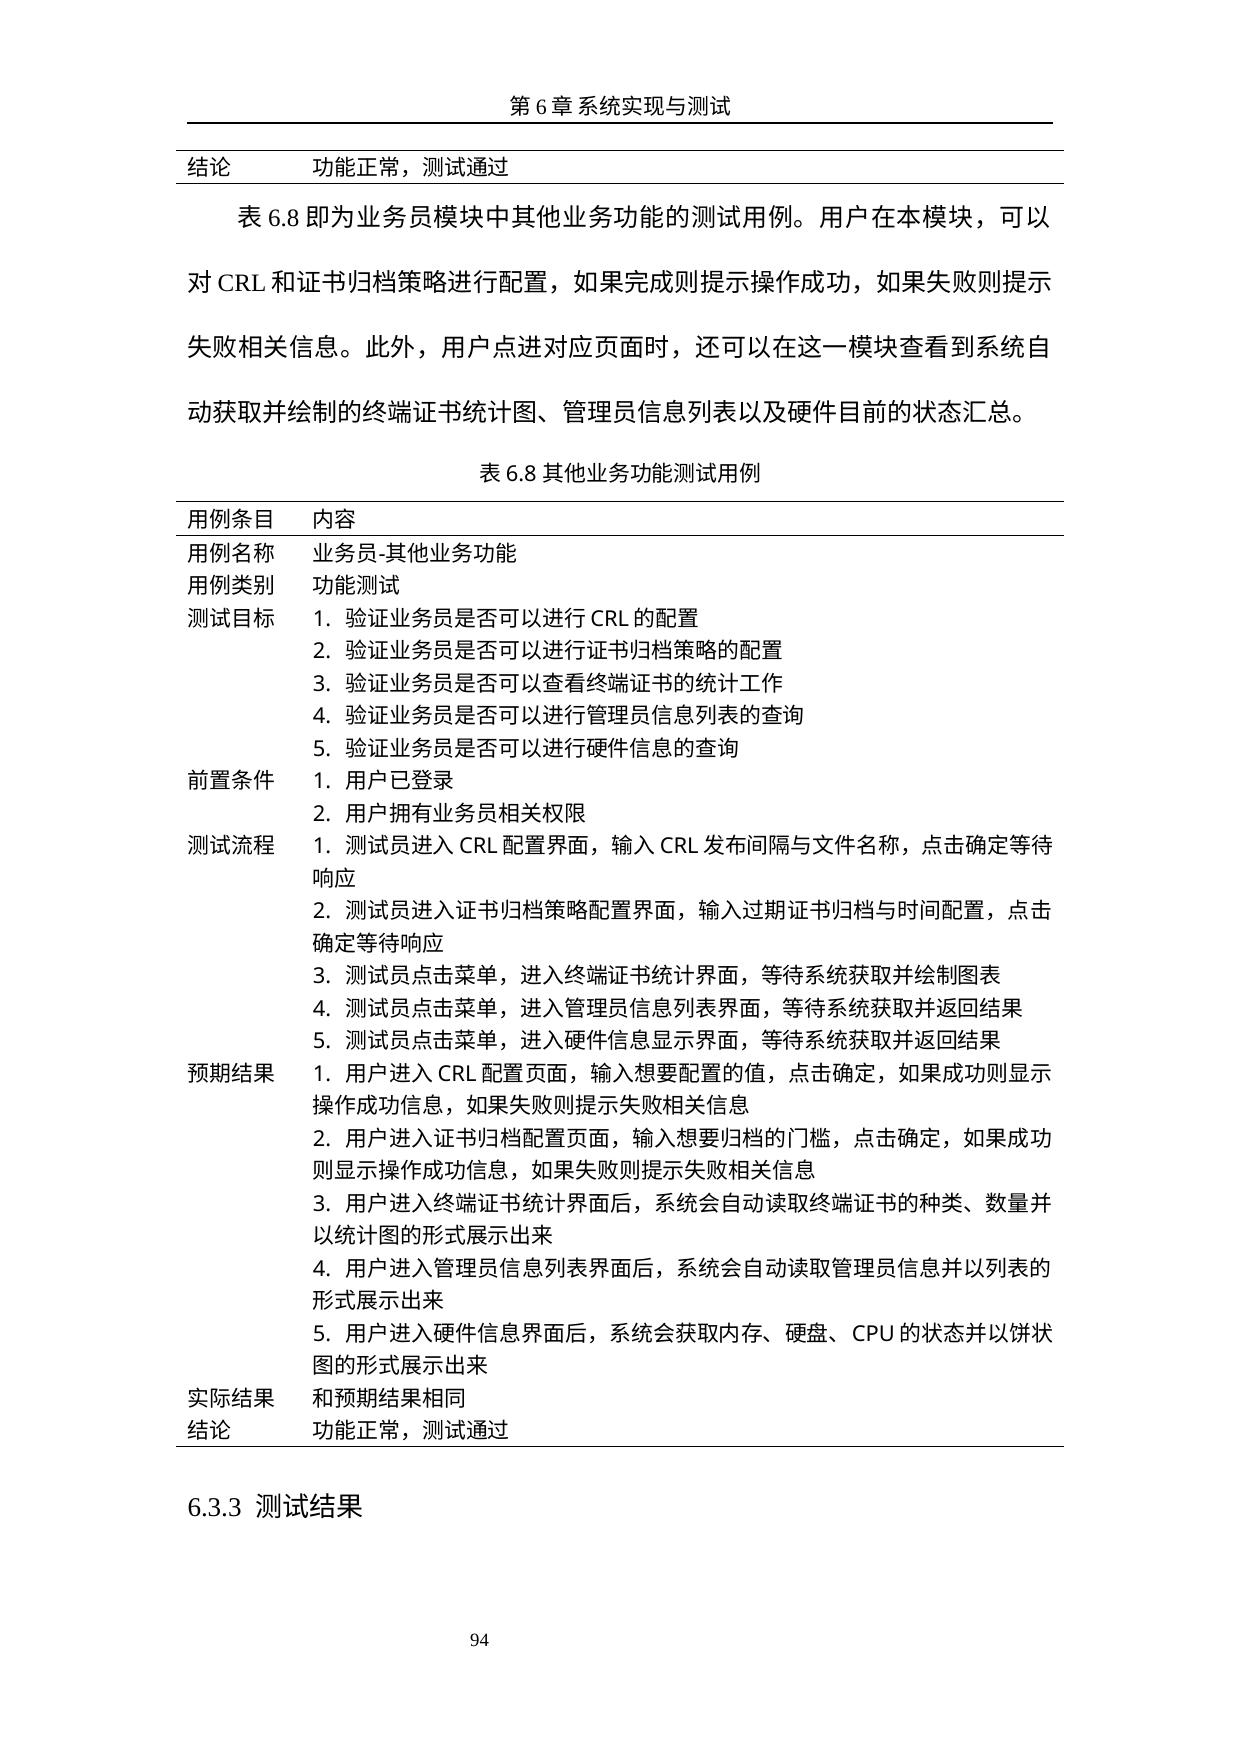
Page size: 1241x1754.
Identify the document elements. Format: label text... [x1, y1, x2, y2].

table_cell 结论 [176, 1413, 301, 1446]
table_cell 用例名称 [176, 536, 301, 568]
table_header 内容 [301, 502, 1064, 534]
text 6.3.3 测试结果 [187, 1472, 1053, 1537]
text 表6.8即为业务员模块中其他业务功能的测试用例。用户在本模块，可以对CRL和证书归档策略进行配置，如果完成则提示操作成功，如果失败则提示失败相关信息。此外，用户点进对应页面时，还可以在这一模块查看到系统自动获取并绘制的终端证书统计图、管理员信息列表以及硬件目前的状态汇总。 [187, 184, 1053, 443]
table_cell 预期结果 [176, 1056, 301, 1381]
table_cell 用户进入CRL配置页面，输入想要配置的值，点击确定，如果成功则显示操作成功信息，如果失败则提示失败相关信息 用户进入证书归档配置页面，输入想要归档的门槛，点击确定，如果成功则显示操作成功信息，如果失败则提示失败相关信息 用户进入终端证书统计界面后，系统会自动读取终端证书的种类、数量并以统计图的形式展示出来 用户进入管理员信息列表界面后，系统会自动读取管理员信息并以列表的形式展示出来 用户进入硬件信息界面后，系统会获取内存、硬盘、CPU的状态并以饼状图的形式展示出来 [301, 1056, 1064, 1381]
table_cell 用例类别 [176, 568, 301, 601]
table_cell 测试员进入CRL配置界面，输入CRL发布间隔与文件名称，点击确定等待响应 测试员进入证书归档策略配置界面，输入过期证书归档与时间配置，点击确定等待响应 测试员点击菜单，进入终端证书统计界面，等待系统获取并绘制图表 测试员点击菜单，进入管理员信息列表界面，等待系统获取并返回结果 测试员点击菜单，进入硬件信息显示界面，等待系统获取并返回结果 [301, 828, 1064, 1056]
table_cell 前置条件 [176, 763, 301, 828]
table_header 用例条目 [176, 502, 301, 534]
table_cell 测试目标 [176, 601, 301, 763]
table_cell 验证业务员是否可以进行CRL的配置 验证业务员是否可以进行证书归档策略的配置 验证业务员是否可以查看终端证书的统计工作 验证业务员是否可以进行管理员信息列表的查询 验证业务员是否可以进行硬件信息的查询 [301, 601, 1064, 763]
table_cell 结论 [176, 151, 301, 182]
table_cell 和预期结果相同 [301, 1381, 1064, 1413]
table_cell 实际结果 [176, 1381, 301, 1413]
table_cell 功能正常，测试通过 [301, 1413, 1064, 1446]
table_cell 测试流程 [176, 828, 301, 1056]
table_cell 功能测试 [301, 568, 1064, 601]
table_cell 功能正常，测试通过 [301, 151, 1064, 182]
text 表6.8 其他业务功能测试用例 [187, 456, 1053, 488]
table_cell 业务员-其他业务功能 [301, 536, 1064, 568]
table_cell 用户已登录 用户拥有业务员相关权限 [301, 763, 1064, 828]
